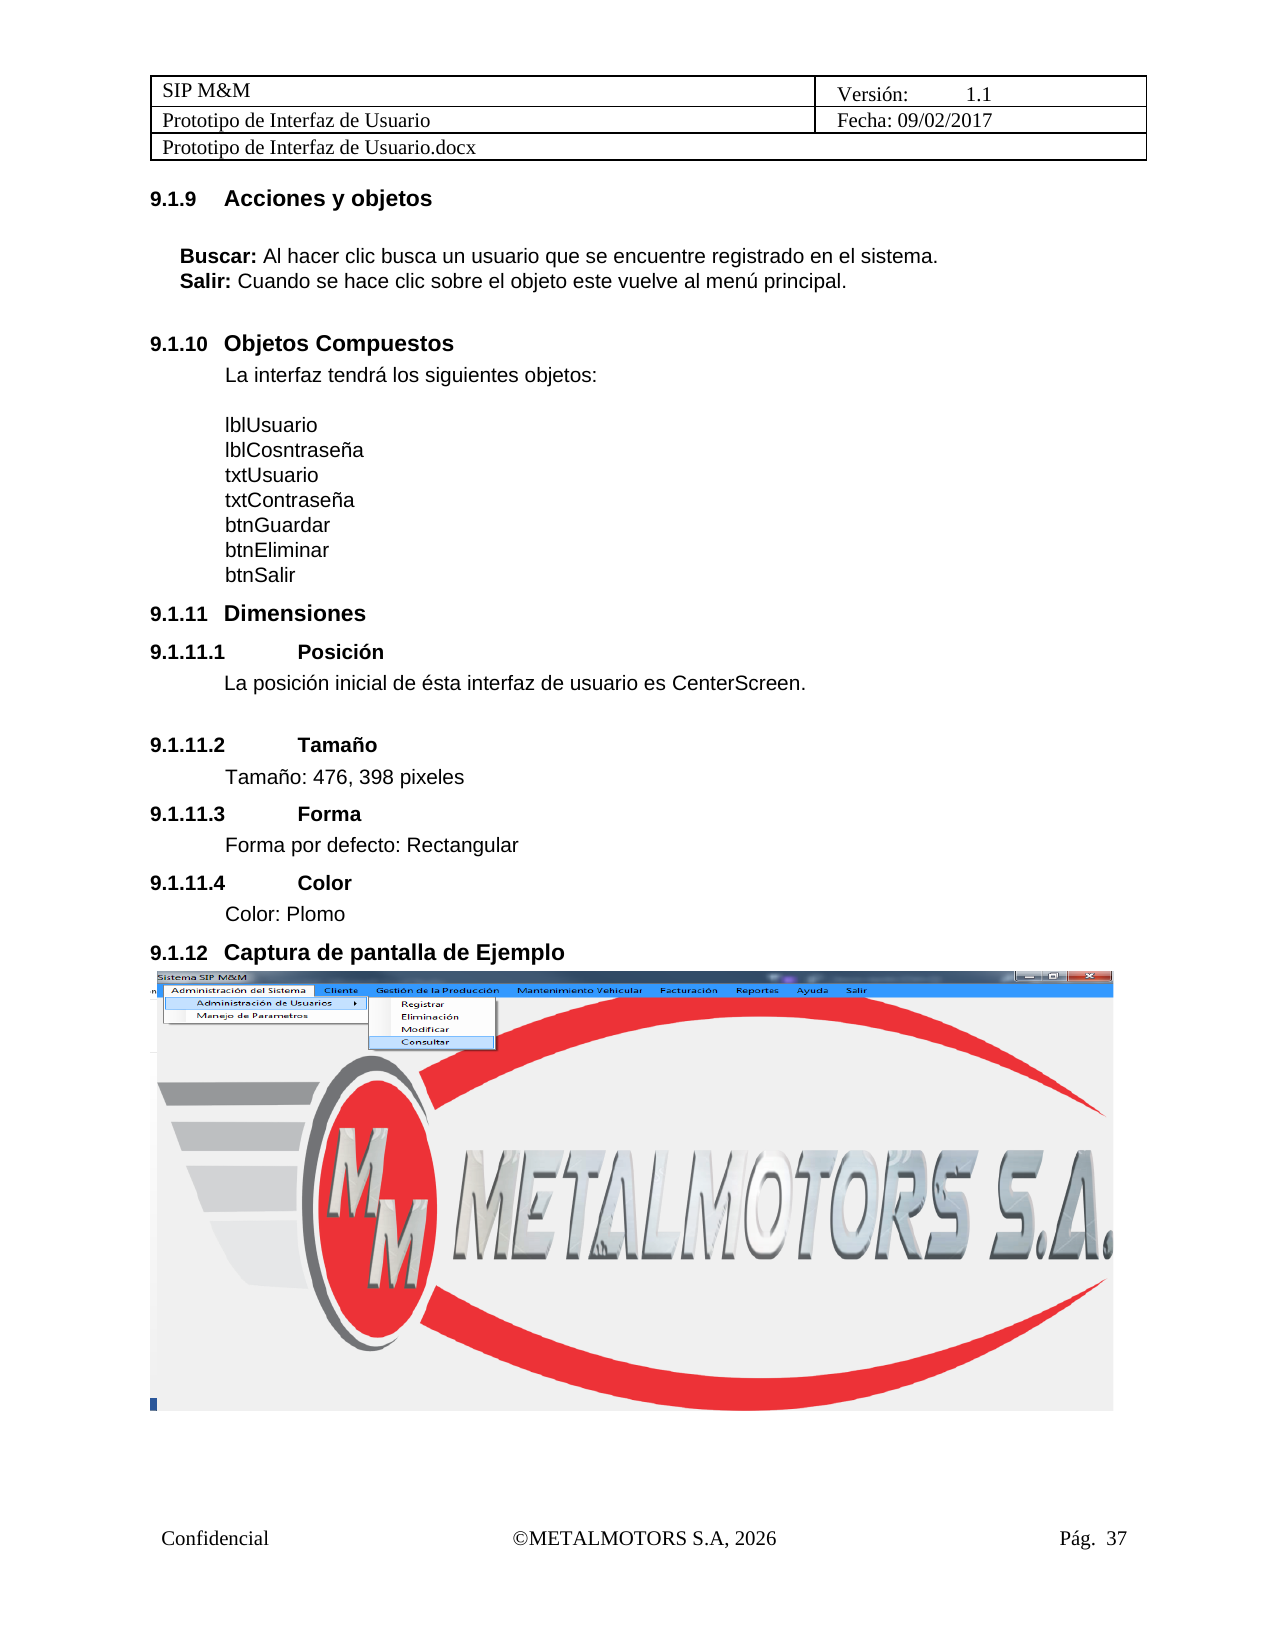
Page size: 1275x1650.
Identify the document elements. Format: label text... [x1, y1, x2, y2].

subtitle Forma [150, 801, 1125, 826]
text btnSalir [225, 562, 1125, 587]
text btnEliminar [225, 537, 1125, 562]
text txtUsuario [225, 462, 1125, 487]
text La posición inicial de ésta interfaz de usuario es CenterScreen. [150, 670, 1125, 695]
text La interfaz tendrá los siguientes objetos: [225, 362, 1125, 387]
text Buscar: Al hacer clic busca un usuario que se encuentre registrado en el sistema. [150, 243, 1125, 268]
subtitle Dimensiones [150, 600, 1125, 626]
text lblUsuario [225, 412, 1125, 437]
subtitle Objetos Compuestos [150, 329, 1125, 356]
text lblCosntraseña [225, 437, 1125, 462]
text btnGuardar [225, 512, 1125, 537]
subtitle Tamaño [150, 732, 1125, 757]
text txtContraseña [225, 487, 1125, 512]
picture [150, 971, 1114, 1411]
subtitle Acciones y objetos [150, 185, 1125, 212]
text Salir: Cuando se hace clic sobre el objeto este vuelve al menú principal. [150, 268, 1125, 293]
subtitle Posición [150, 638, 1125, 663]
text Tamaño: 476, 398 pixeles [150, 763, 1125, 788]
subtitle Color [150, 870, 1125, 895]
subtitle Captura de pantalla de Ejemplo [150, 938, 1125, 965]
text Forma por defecto: Rectangular [225, 832, 1125, 857]
text Color: Plomo [150, 901, 1125, 926]
